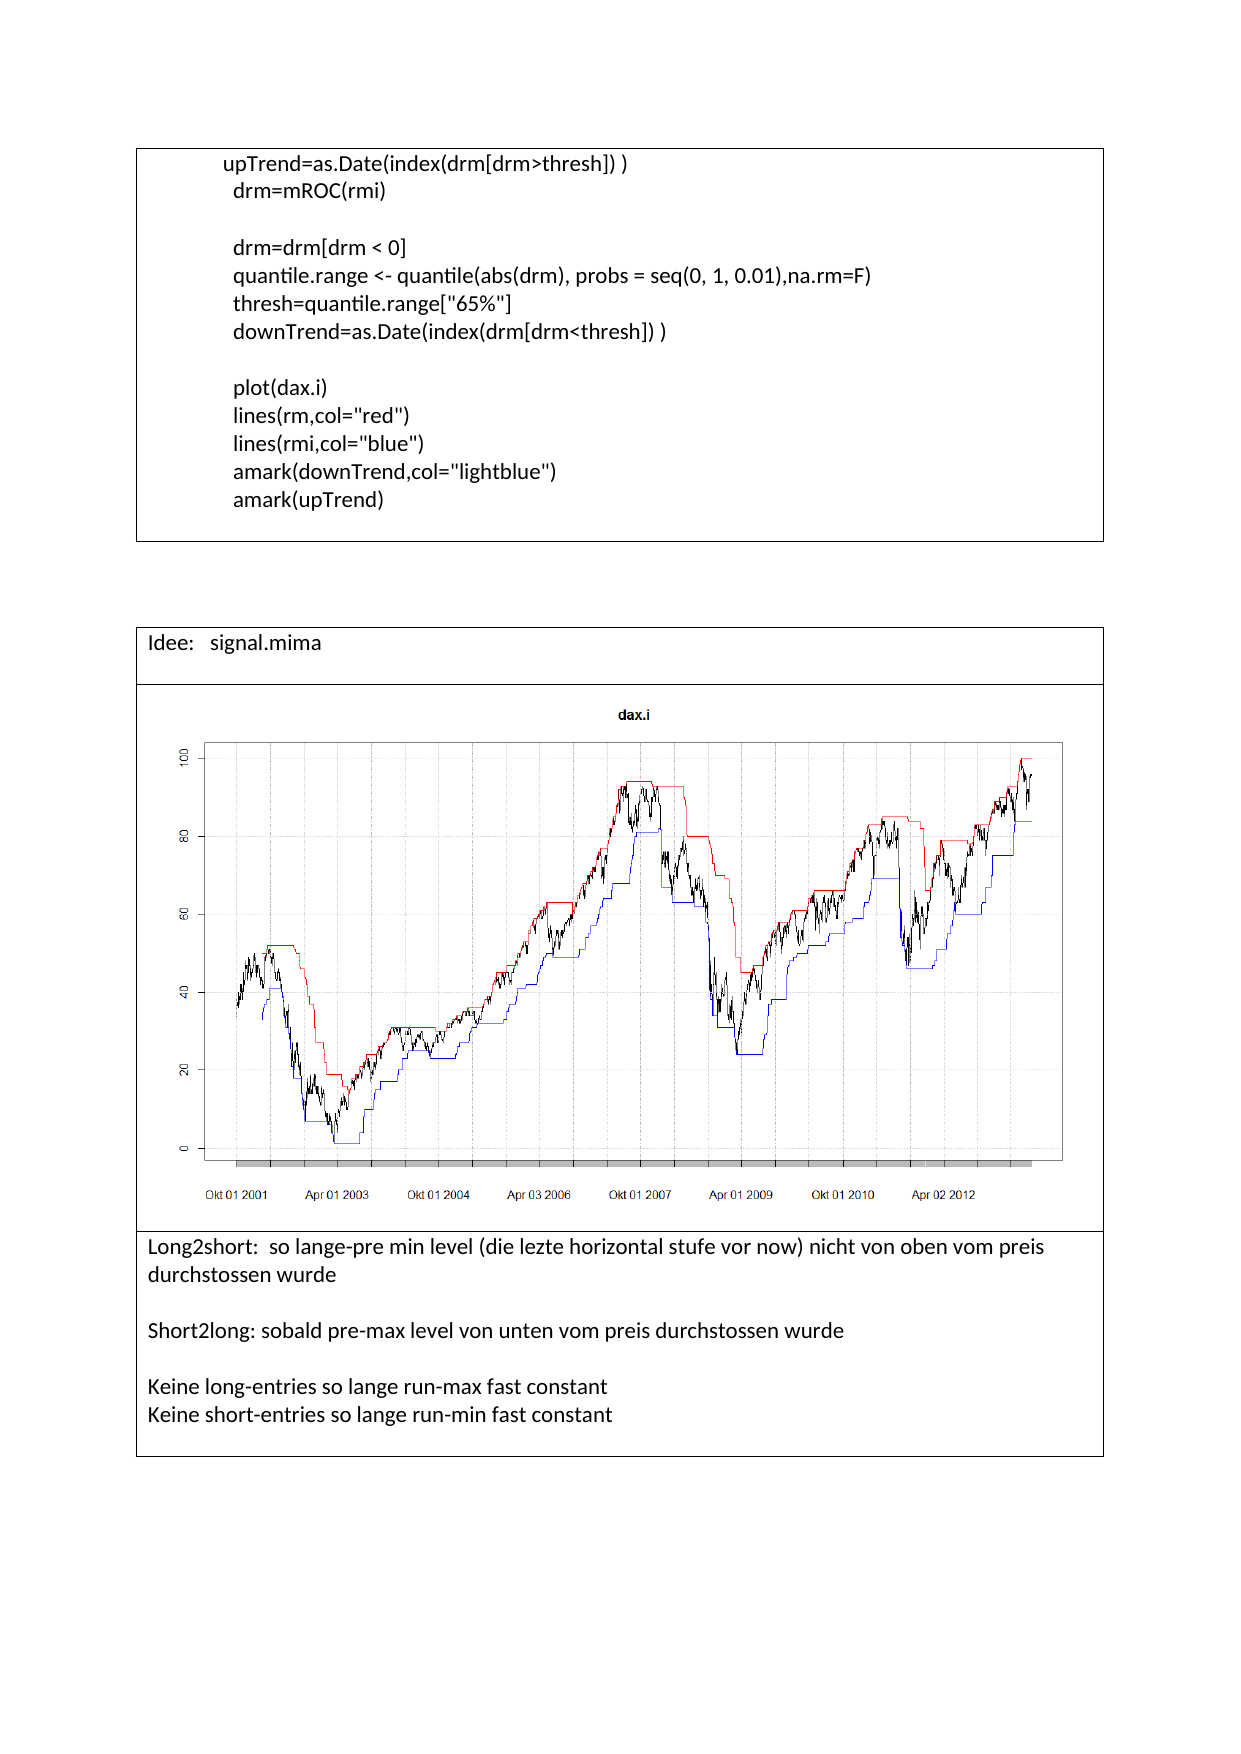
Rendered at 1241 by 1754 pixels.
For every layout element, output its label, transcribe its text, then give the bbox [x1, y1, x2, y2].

picture [147, 685, 1092, 1231]
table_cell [137, 149, 1103, 541]
table_cell [137, 685, 147, 1231]
table_cell [1092, 685, 1103, 1231]
table_header Idee: signal.mima [137, 628, 1103, 684]
table_cell Long2short: so lange-pre min level (die lezte horizontal stufe vor now) nicht von oben vom preis durchstossen wurde Short2long: sobald pre-max level von unten vom preis durchstossen wurde Keine long-entries so lange run-max fast constant Keine short-entries so lange run-min fast constant [137, 1232, 1103, 1456]
